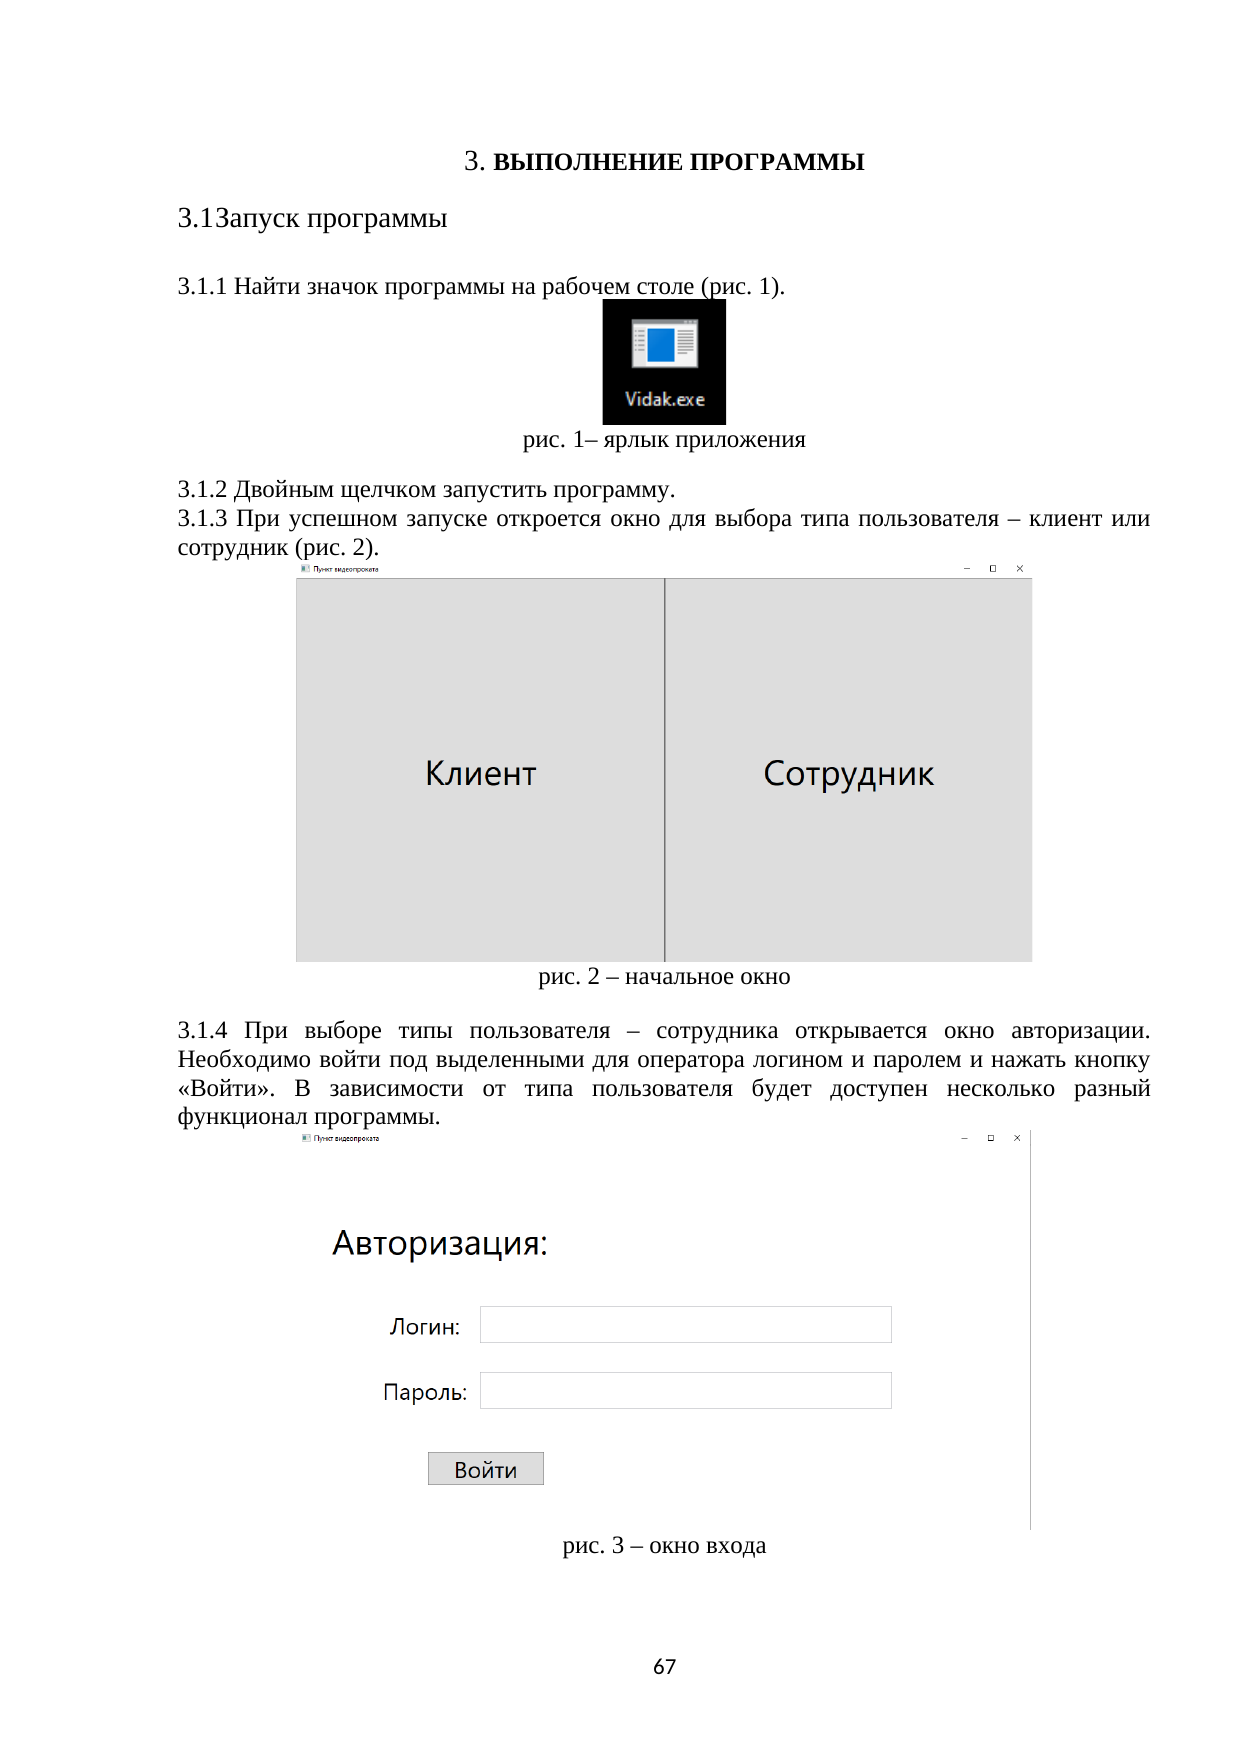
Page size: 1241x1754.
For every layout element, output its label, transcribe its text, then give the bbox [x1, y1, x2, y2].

text 3.1.2 Двойным щелчком запустить программу. [177, 474, 1152, 503]
text 3.1.1 Найти значок программы на рабочем столе (рис. 1). [177, 271, 1152, 299]
text 3.1.4 При выборе типы пользователя – сотрудника открывается окно авторизации. Необходимо войти под выделенными для оператора логином и паролем и нажать кнопку «Войти». В зависимости от типа пользователя будет доступен несколько разный функционал программы. [177, 1015, 1152, 1130]
picture [296, 560, 1033, 962]
subtitle Запуск программы [177, 200, 1152, 233]
subtitle 3. ВЫПОЛНЕНИЕ ПРОГРАММЫ [177, 143, 1152, 177]
text рис. 3 – окно входа [177, 1530, 1152, 1559]
text рис. 1– ярлык приложения [177, 424, 1152, 453]
picture [297, 1130, 1031, 1530]
text 3.1.3 При успешном запуске откроется окно для выбора типа пользователя – клиент или сотрудник (рис. 2). [177, 503, 1152, 560]
text рис. 2 – начальное окно [177, 961, 1152, 990]
picture [602, 299, 727, 425]
